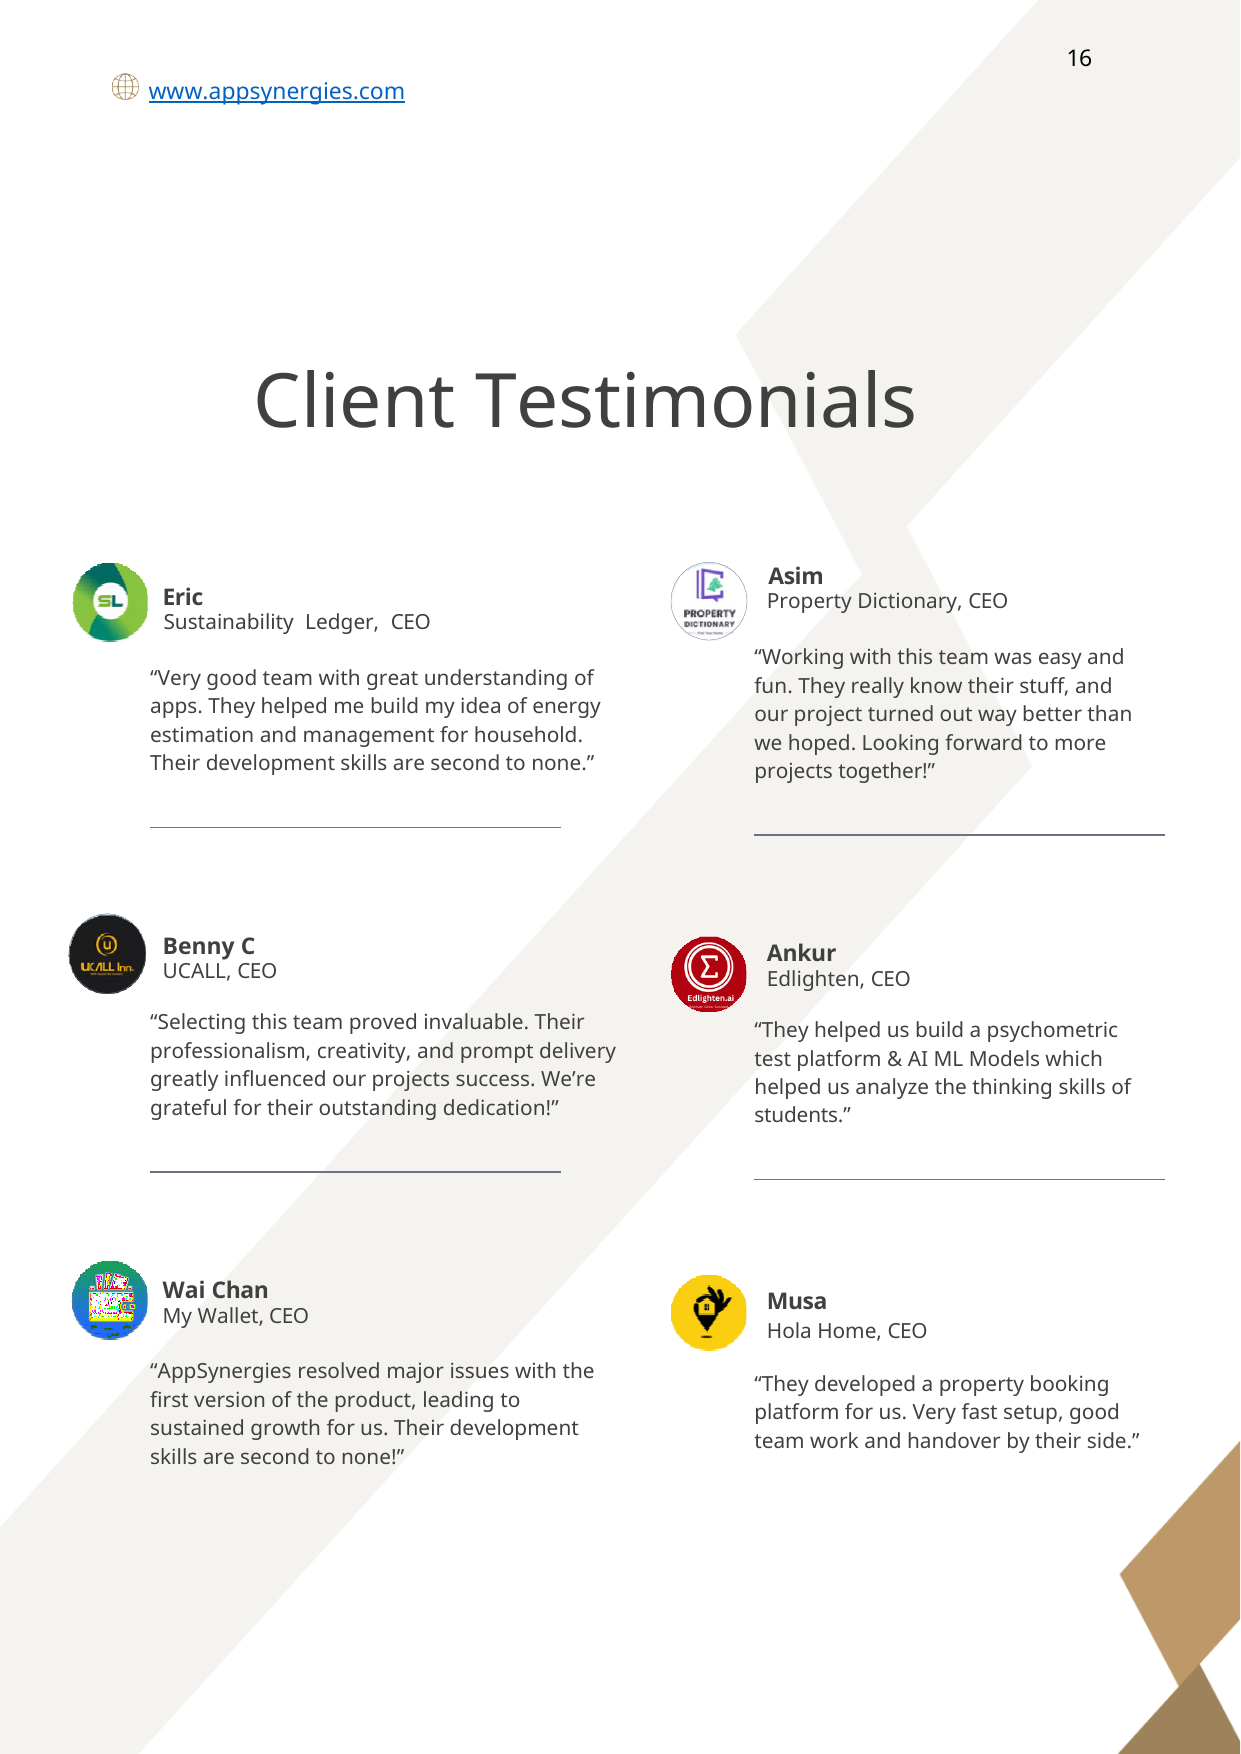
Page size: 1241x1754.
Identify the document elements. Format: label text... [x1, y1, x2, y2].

text Property Dictionary, CEO [767, 590, 1240, 614]
text “AppSynergies resolved major issues with the first version of the product, leading to sustained growth for us. Their development skills are second to none!” [150, 1356, 618, 1470]
text Eric [162, 584, 671, 611]
text My Wallet, CEO [162, 1304, 670, 1328]
text “They helped us build a psychometric test platform & AI ML Models which helped us analyze the thinking skills of students.” [754, 1015, 1141, 1129]
picture [0, 0, 1241, 1754]
text 16 [1066, 42, 1240, 73]
text Hola Home, CEO [767, 1316, 1240, 1345]
text Ankur [767, 941, 1240, 967]
text “Selecting this team proved invaluable. Their professionalism, creativity, and prompt delivery greatly influenced our projects success. We’re grateful for their outstanding dedication!” [150, 1007, 622, 1121]
text Sustainability Ledger, CEO [163, 611, 671, 635]
text “Very good team with great understanding of apps. They helped me build my idea of energy estimation and management for household. Their development skills are second to none.” [150, 663, 622, 777]
subtitle Client Testimonials [59, 347, 1112, 449]
text “They developed a property booking platform for us. Very fast setup, good team work and handover by their side.” [754, 1369, 1147, 1454]
text www.appsynergies.com [112, 74, 1240, 106]
text Benny C [162, 933, 746, 959]
text UCALL, CEO [162, 959, 670, 983]
text “Working with this team was easy and fun. They really know their stuff, and our project turned out way better than we hoped. Looking forward to more projects together!” [754, 642, 1147, 785]
text Musa [767, 1285, 1240, 1316]
text Edlighten, CEO [767, 967, 1240, 991]
text Asim [768, 563, 1240, 590]
text Wai Chan [162, 1277, 670, 1304]
